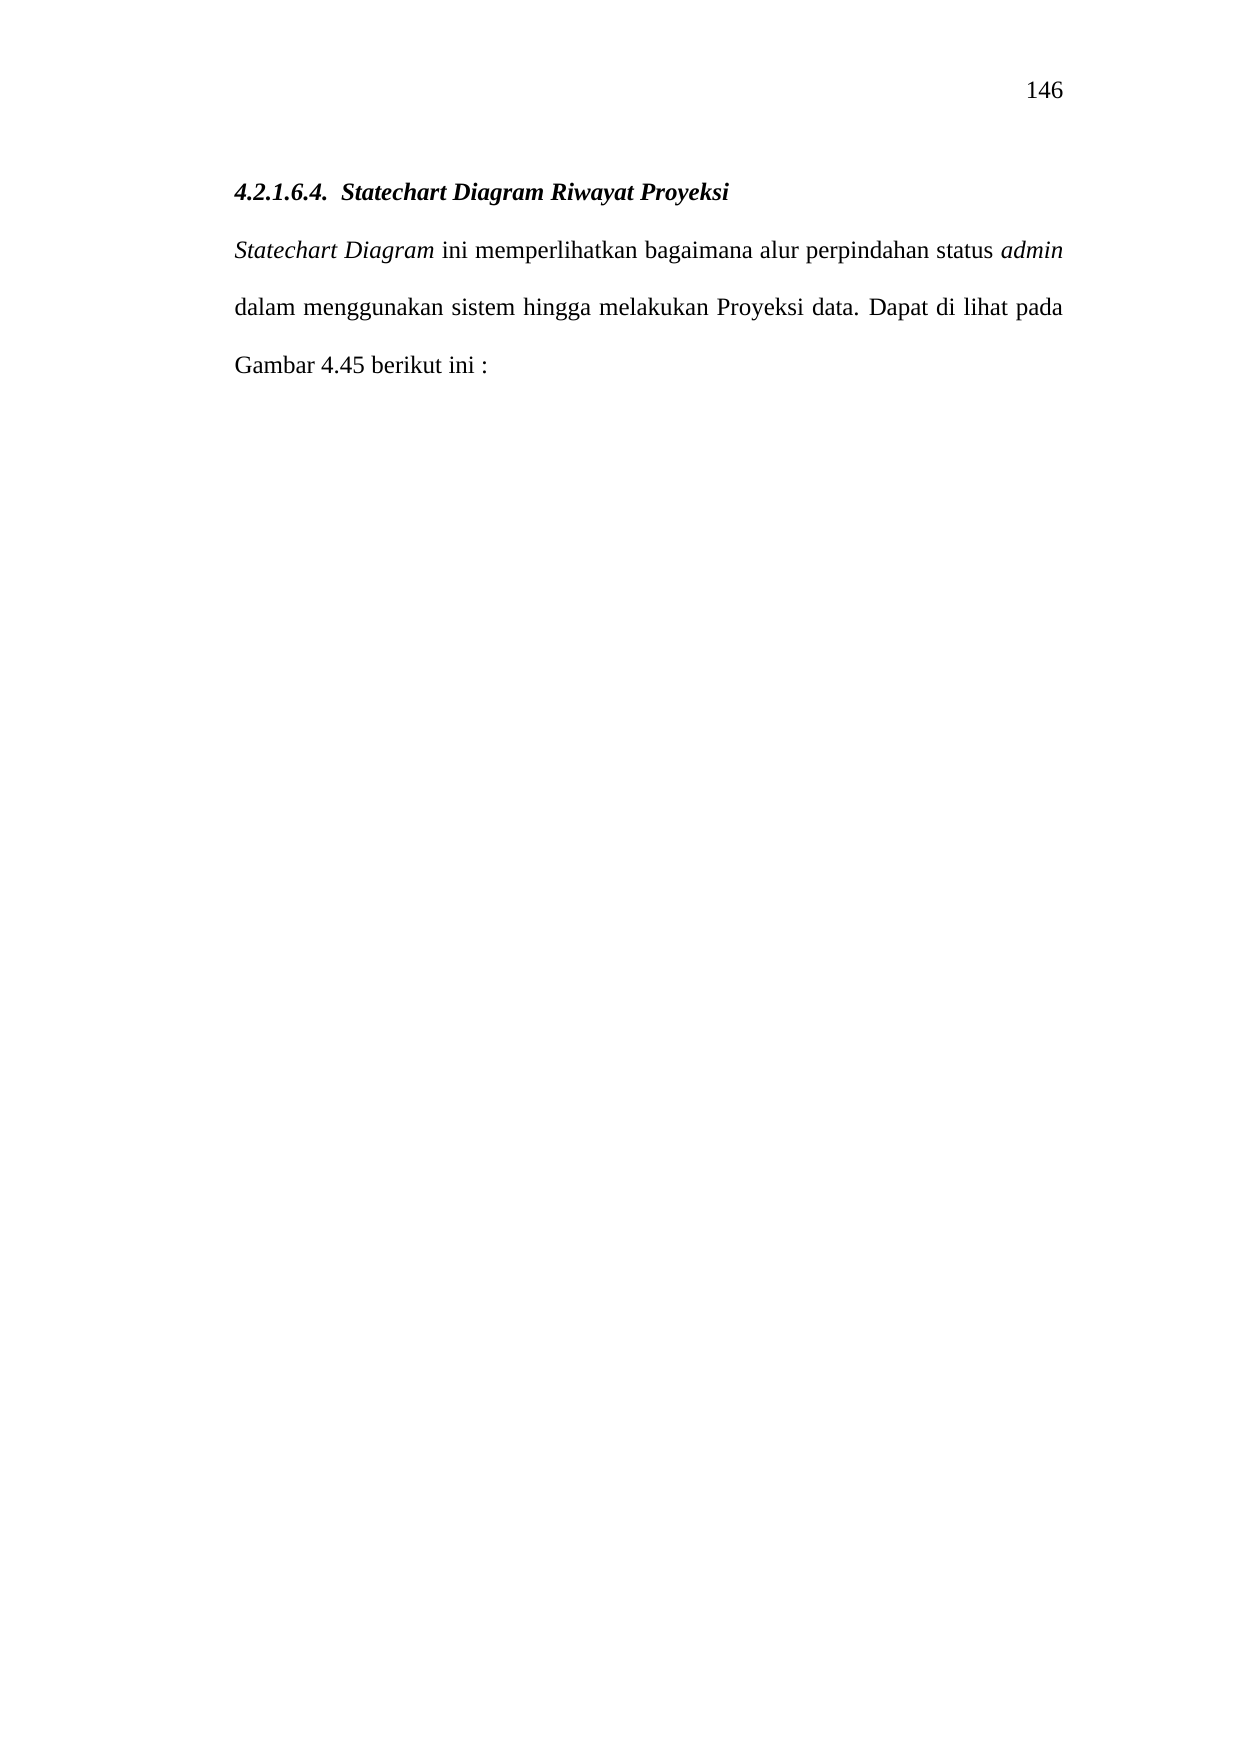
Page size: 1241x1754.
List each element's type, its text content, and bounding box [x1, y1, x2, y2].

subtitle Statechart Diagram Riwayat Proyeksi [234, 177, 1063, 206]
